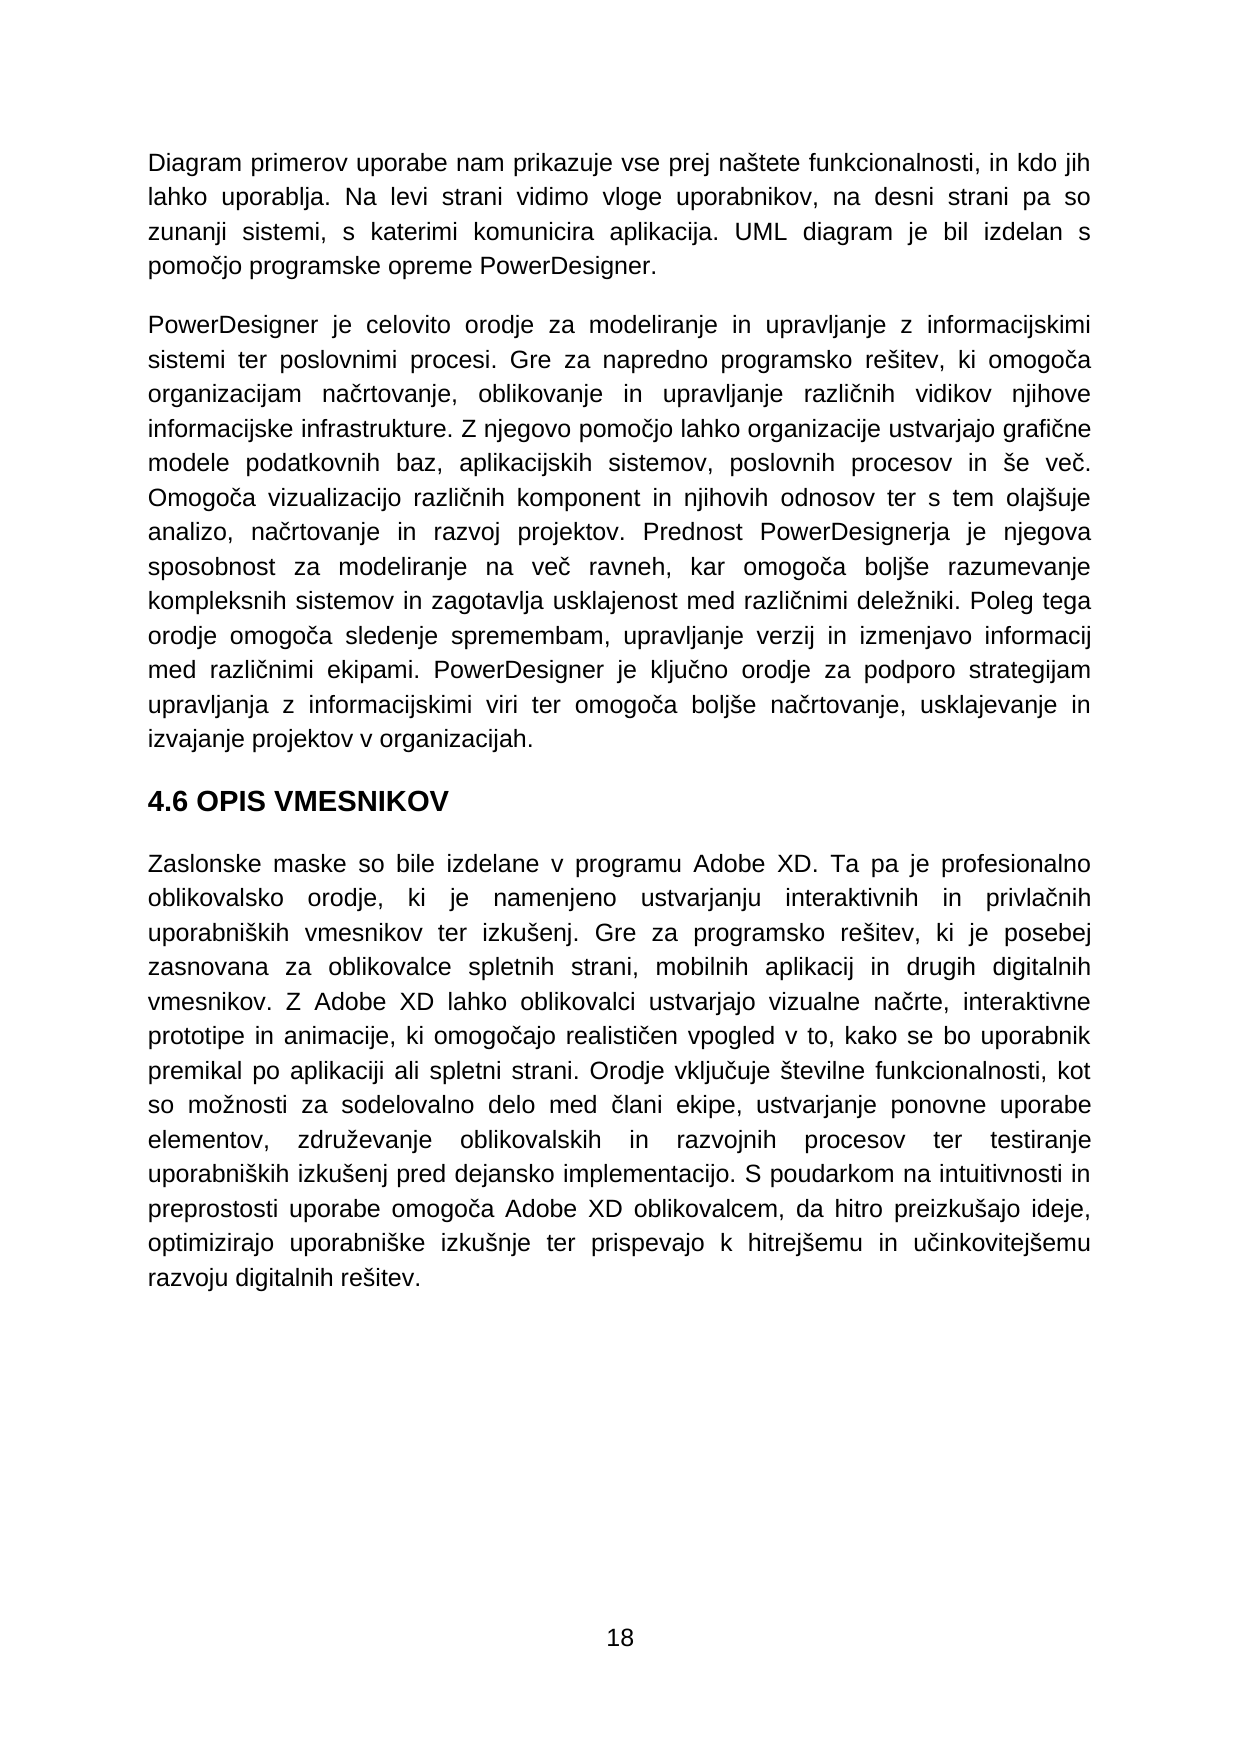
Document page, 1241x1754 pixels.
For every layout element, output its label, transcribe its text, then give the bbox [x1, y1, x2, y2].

text Zaslonske maske so bile izdelane v programu Adobe XD. Ta pa je profesionalno oblikovalsko orodje, ki je namenjeno ustvarjanju interaktivnih in privlačnih uporabniških vmesnikov ter izkušenj. Gre za programsko rešitev, ki je posebej zasnovana za oblikovalce spletnih strani, mobilnih aplikacij in drugih digitalnih vmesnikov. Z Adobe XD lahko oblikovalci ustvarjajo vizualne načrte, interaktivne prototipe in animacije, ki omogočajo realističen vpogled v to, kako se bo uporabnik premikal po aplikaciji ali spletni strani. Orodje vključuje številne funkcionalnosti, kot so možnosti za sodelovalno delo med člani ekipe, ustvarjanje ponovne uporabe elementov, združevanje oblikovalskih in razvojnih procesov ter testiranje uporabniških izkušenj pred dejansko implementacijo. S poudarkom na intuitivnosti in preprostosti uporabe omogoča Adobe XD oblikovalcem, da hitro preizkušajo ideje, optimizirajo uporabniške izkušnje ter prispevajo k hitrejšemu in učinkovitejšemu razvoju digitalnih rešitev. [148, 849, 1093, 1291]
text PowerDesigner je celovito orodje za modeliranje in upravljanje z informacijskimi sistemi ter poslovnimi procesi. Gre za napredno programsko rešitev, ki omogoča organizacijam načrtovanje, oblikovanje in upravljanje različnih vidikov njihove informacijske infrastrukture. Z njegovo pomočjo lahko organizacije ustvarjajo grafične modele podatkovnih baz, aplikacijskih sistemov, poslovnih procesov in še več. Omogoča vizualizacijo različnih komponent in njihovih odnosov ter s tem olajšuje analizo, načrtovanje in razvoj projektov. Prednost PowerDesignerja je njegova sposobnost za modeliranje na več ravneh, kar omogoča boljše razumevanje kompleksnih sistemov in zagotavlja usklajenost med različnimi deležniki. Poleg tega orodje omogoča sledenje spremembam, upravljanje verzij in izmenjavo informacij med različnimi ekipami. PowerDesigner je ključno orodje za podporo strategijam upravljanja z informacijskimi viri ter omogoča boljše načrtovanje, usklajevanje in izvajanje projektov v organizacijah. [148, 311, 1093, 753]
subtitle 4.6 OPIS VMESNIKOV [148, 784, 1093, 817]
text Diagram primerov uporabe nam prikazuje vse prej naštete funkcionalnosti, in kdo jih lahko uporablja. Na levi strani vidimo vloge uporabnikov, na desni strani pa so zunanji sistemi, s katerimi komunicira aplikacija. UML diagram je bil izdelan s pomočjo programske opreme PowerDesigner. [148, 148, 1093, 280]
